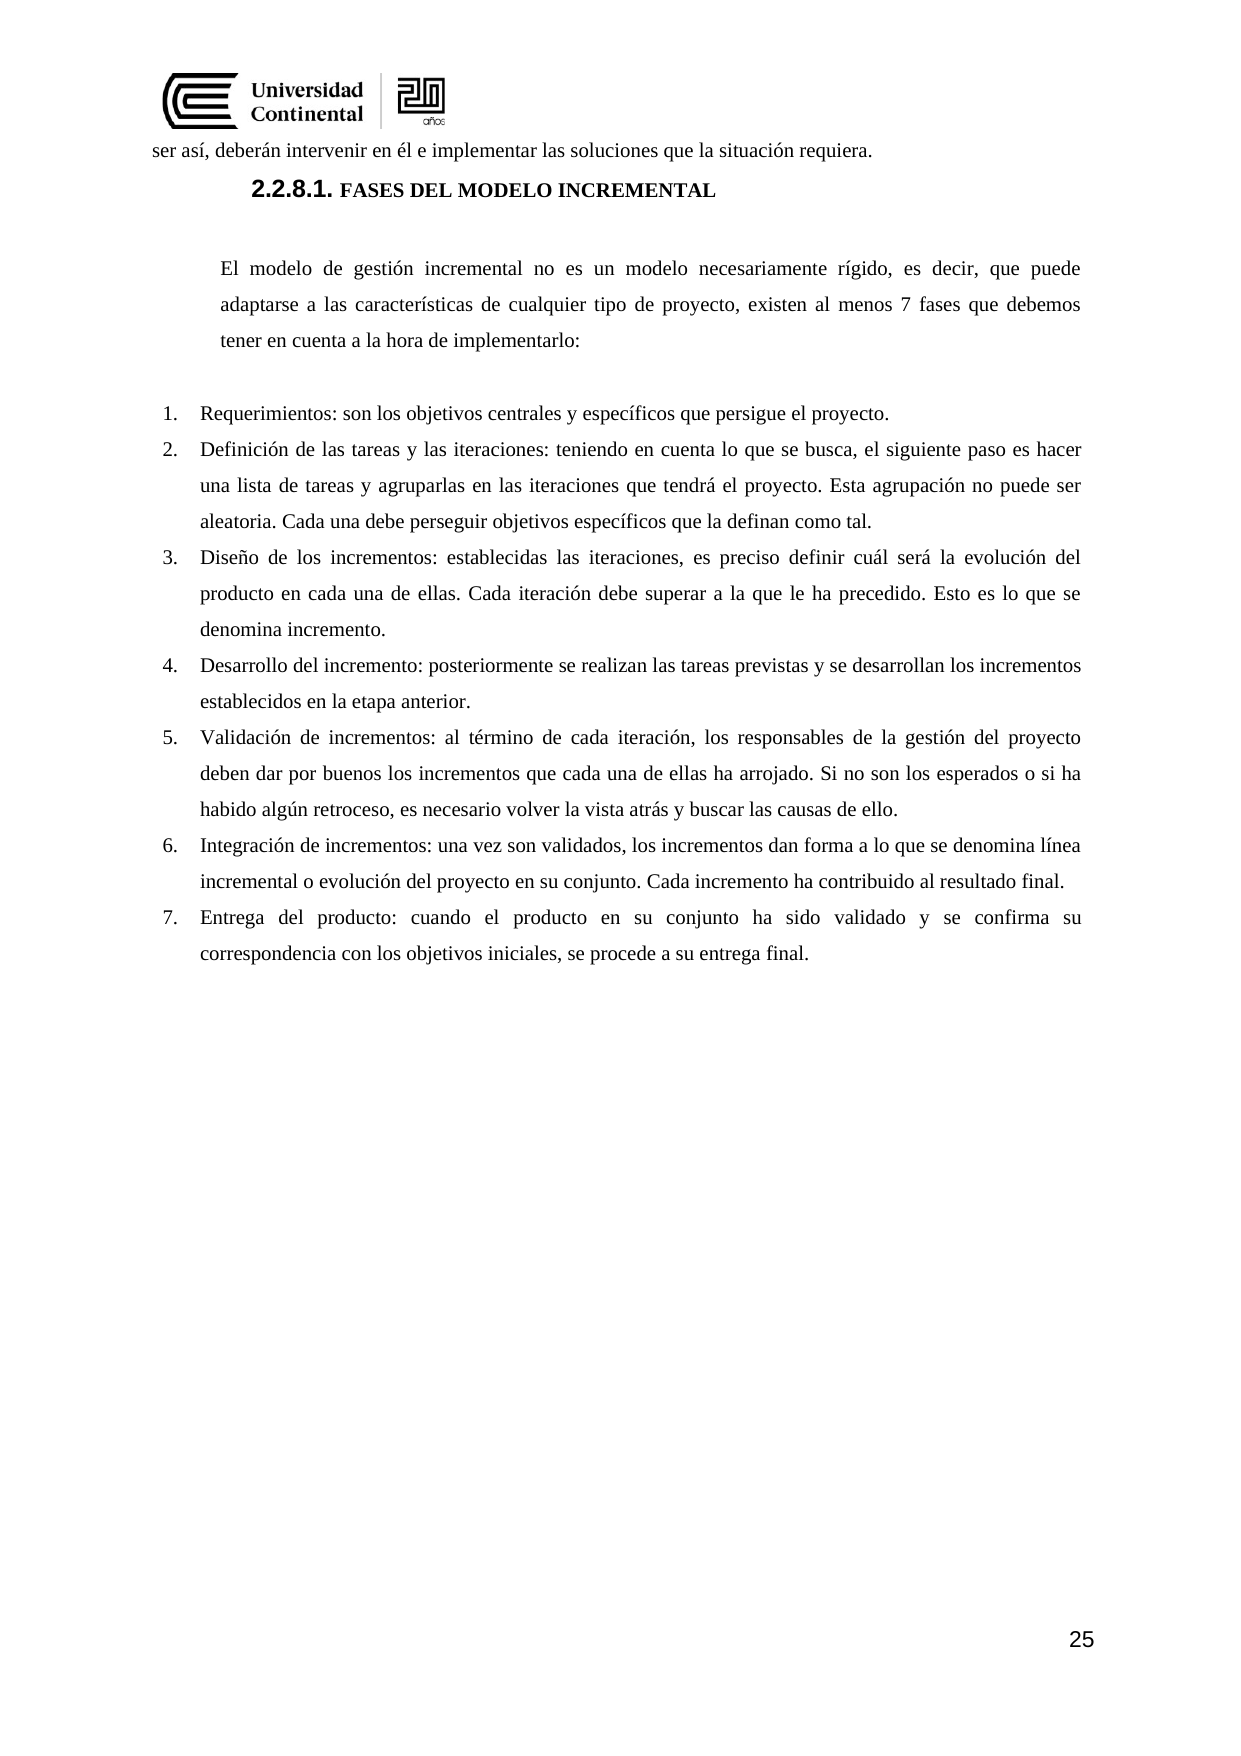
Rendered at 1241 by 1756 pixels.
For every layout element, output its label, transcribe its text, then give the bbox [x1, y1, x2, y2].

text El modelo de gestión incremental no es un modelo necesariamente rígido, es decir, que puede adaptarse a las características de cualquier tipo de proyecto, existen al menos 7 fases que debemos tener en cuenta a la hora de implementarlo: [220, 256, 1083, 352]
list Diseño de los incrementos: establecidas las iteraciones, es preciso definir cuál será la evolución del producto en cada una de ellas. Cada iteración debe superar a la que le ha precedido. Esto es lo que se denomina incremento. [162, 544, 1083, 641]
picture [162, 73, 445, 129]
list Requerimientos: son los objetivos centrales y específicos que persigue el proyecto. [162, 400, 1083, 424]
list Desarrollo del incremento: posteriormente se realizan las tareas previstas y se desarrollan los incrementos establecidos en la etapa anterior. [162, 653, 1083, 713]
list Definición de las tareas y las iteraciones: teniendo en cuenta lo que se busca, el siguiente paso es hacer una lista de tareas y agruparlas en las iteraciones que tendrá el proyecto. Esta agrupación no puede ser aleatoria. Cada una debe perseguir objetivos específicos que la definan como tal. [162, 436, 1083, 533]
list Validación de incrementos: al término de cada iteración, los responsables de la gestión del proyecto deben dar por buenos los incrementos que cada una de ellas ha arrojado. Si no son los esperados o si ha habido algún retroceso, es necesario volver la vista atrás y buscar las causas de ello. [162, 725, 1083, 821]
list FASES DEL MODELO INCREMENTAL [251, 174, 1093, 202]
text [152, 138, 1097, 162]
list Entrega del producto: cuando el producto en su conjunto ha sido validado y se confirma su correspondencia con los objetivos iniciales, se procede a su entrega final. [162, 905, 1083, 965]
list Integración de incrementos: una vez son validados, los incrementos dan forma a lo que se denomina línea incremental o evolución del proyecto en su conjunto. Cada incremento ha contribuido al resultado final. [162, 833, 1083, 893]
